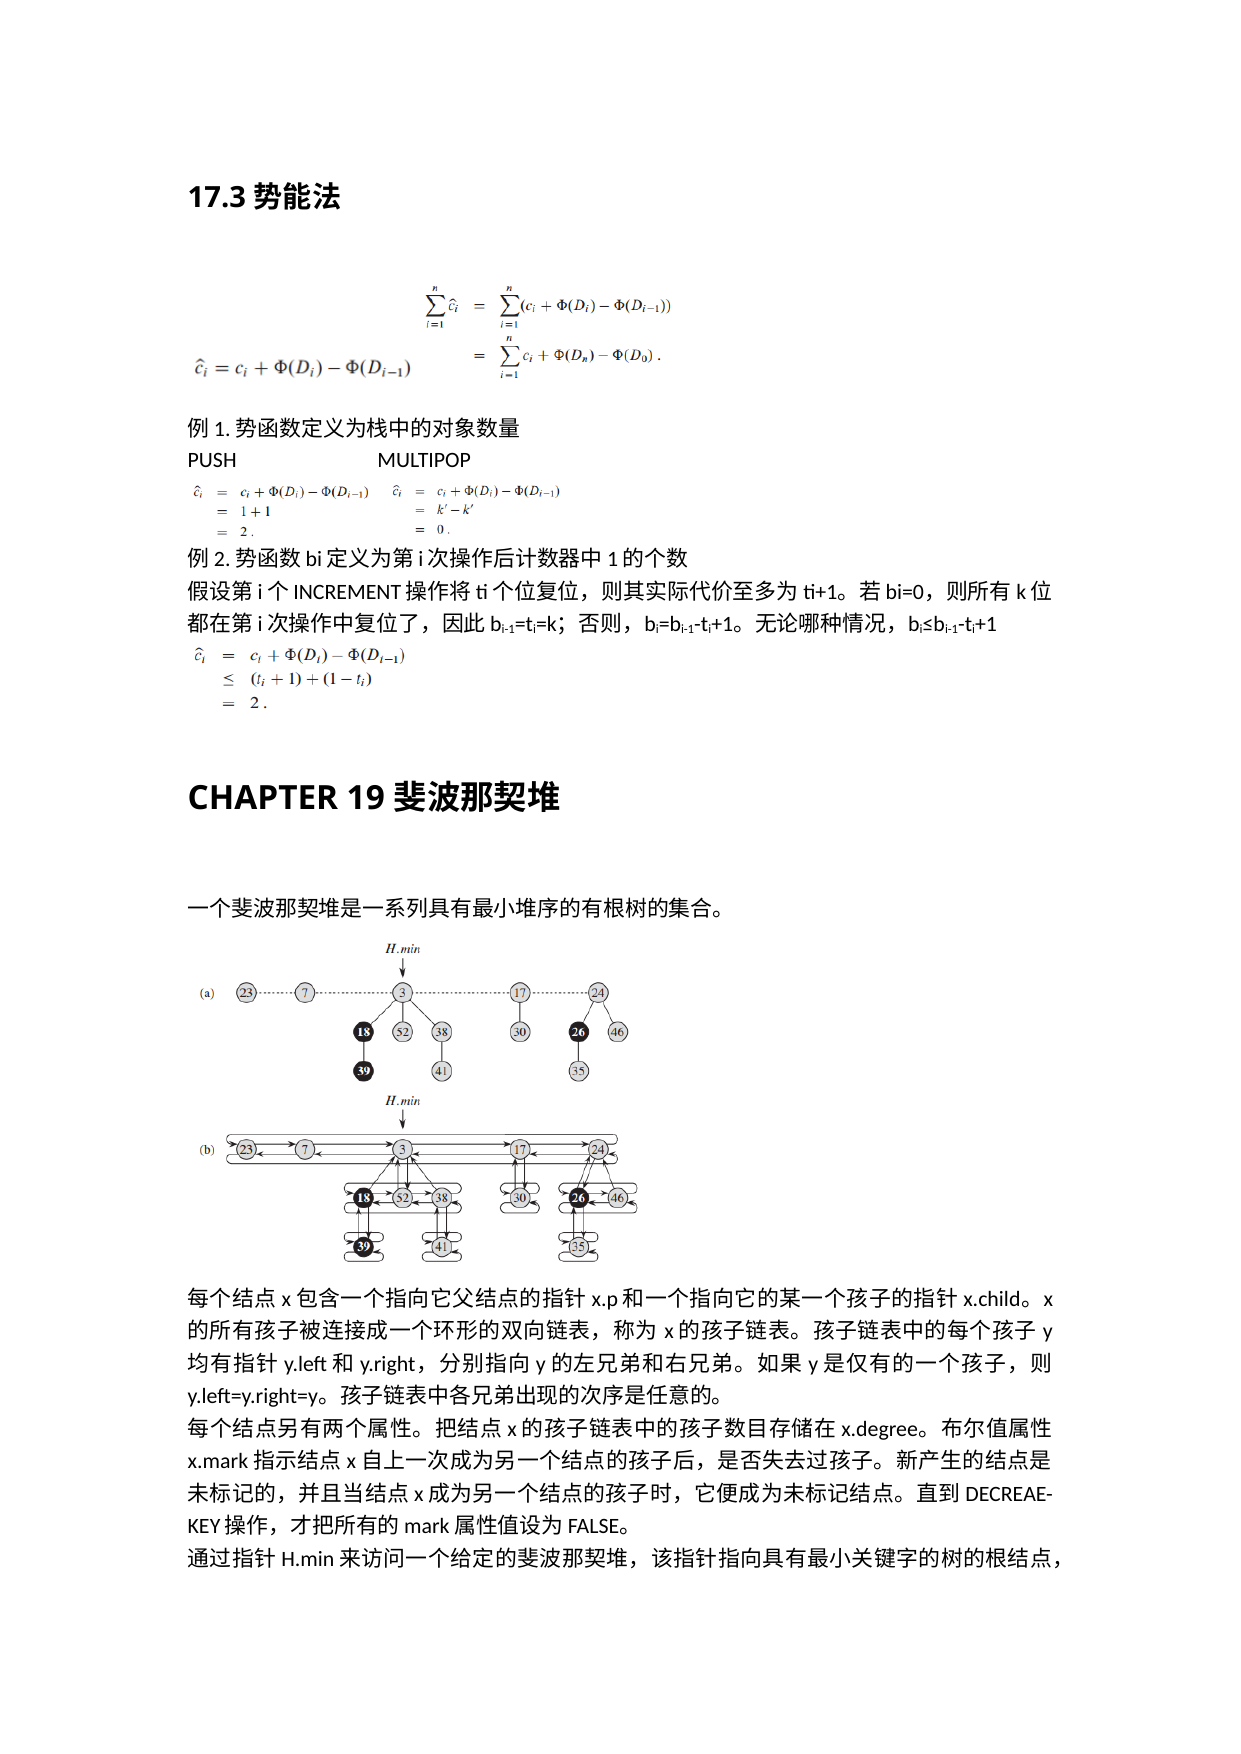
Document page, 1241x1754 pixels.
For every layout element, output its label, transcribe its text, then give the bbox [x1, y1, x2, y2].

picture [187, 479, 384, 541]
picture [389, 475, 567, 541]
text 每个结点另有两个属性。把结点x的孩子链表中的孩子数目存储在x.degree。布尔值属性x.mark指示结点x自上一次成为另一个结点的孩子后，是否失去过孩子。新产生的结点是未标记的，并且当结点x成为另一个结点的孩子时，它便成为未标记结点。直到DECREAE-KEY操作，才把所有的mark属性值设为FALSE。 [187, 1410, 1053, 1540]
picture [187, 638, 412, 712]
text 假设第i个INCREMENT操作将ti个位复位，则其实际代价至多为ti+1。若bi=0，则所有k位都在第i次操作中复位了，因此bi-1=ti=k；否则，bi=bi-1-ti+1。无论哪种情况，bi≤bi-1-ti+1 [187, 573, 1053, 638]
text 一个斐波那契堆是一系列具有最小堆序的有根树的集合。 [187, 890, 1053, 923]
text 例1. 势函数定义为栈中的对象数量 [187, 411, 1053, 443]
picture [187, 922, 656, 1280]
picture [419, 280, 678, 384]
subtitle CHAPTER 19 斐波那契堆 [187, 763, 1053, 828]
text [187, 1540, 1053, 1573]
text 例2. 势函数bi定义为第i次操作后计数器中1的个数 [187, 541, 1053, 573]
text PUSH MULTIPOP [187, 443, 1053, 476]
subtitle 17.3 势能法 [187, 162, 1053, 227]
text 每个结点x包含一个指向它父结点的指针x.p和一个指向它的某一个孩子的指针x.child。x的所有孩子被连接成一个环形的双向链表，称为x的孩子链表。孩子链表中的每个孩子y均有指针y.left和y.right，分别指向y的左兄弟和右兄弟。如果y是仅有的一个孩子，则y.left=y.right=y。孩子链表中各兄弟出现的次序是任意的。 [187, 1280, 1053, 1410]
picture [187, 350, 415, 384]
